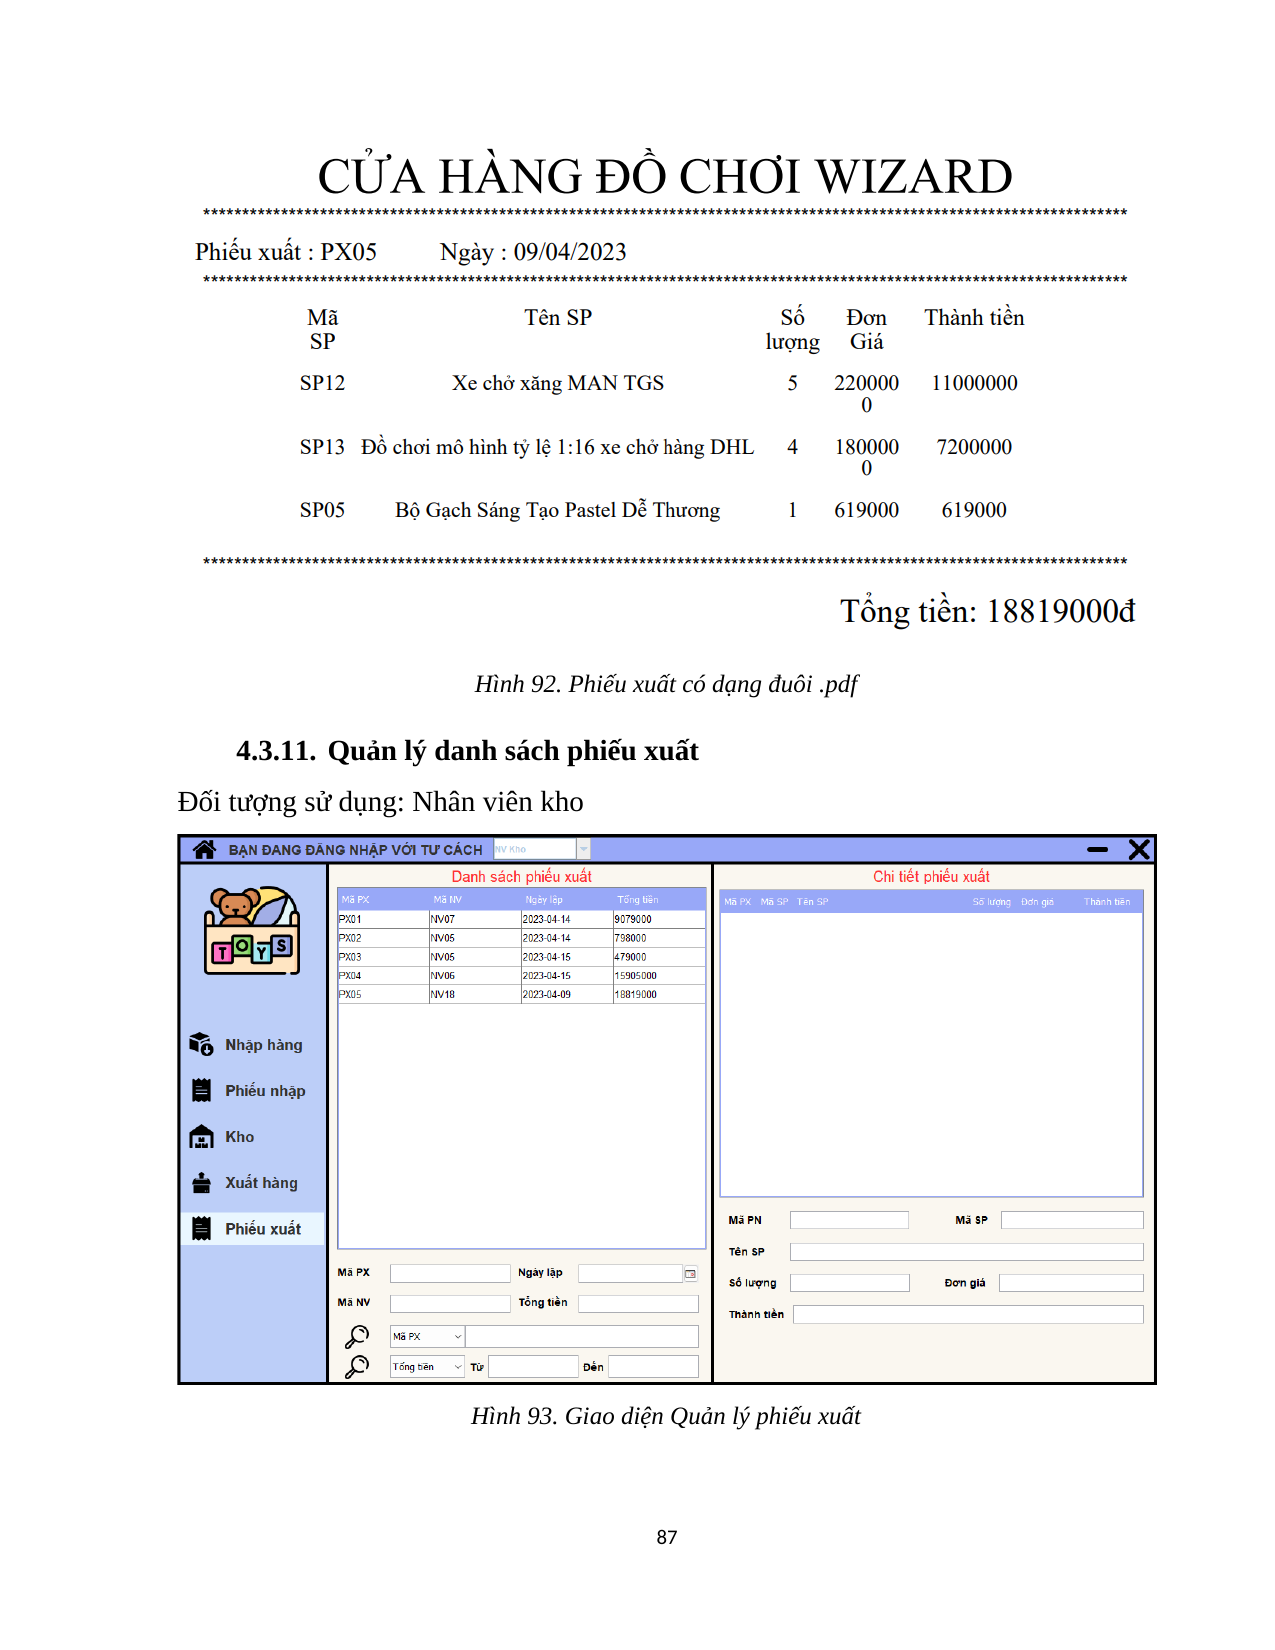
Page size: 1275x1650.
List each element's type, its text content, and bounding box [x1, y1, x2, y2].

picture [177, 834, 1157, 1385]
picture [177, 118, 1157, 653]
list Quản lý danh sách phiếu xuất [236, 733, 1157, 767]
text Đối tượng sử dụng: Nhân viên kho [177, 784, 1157, 817]
